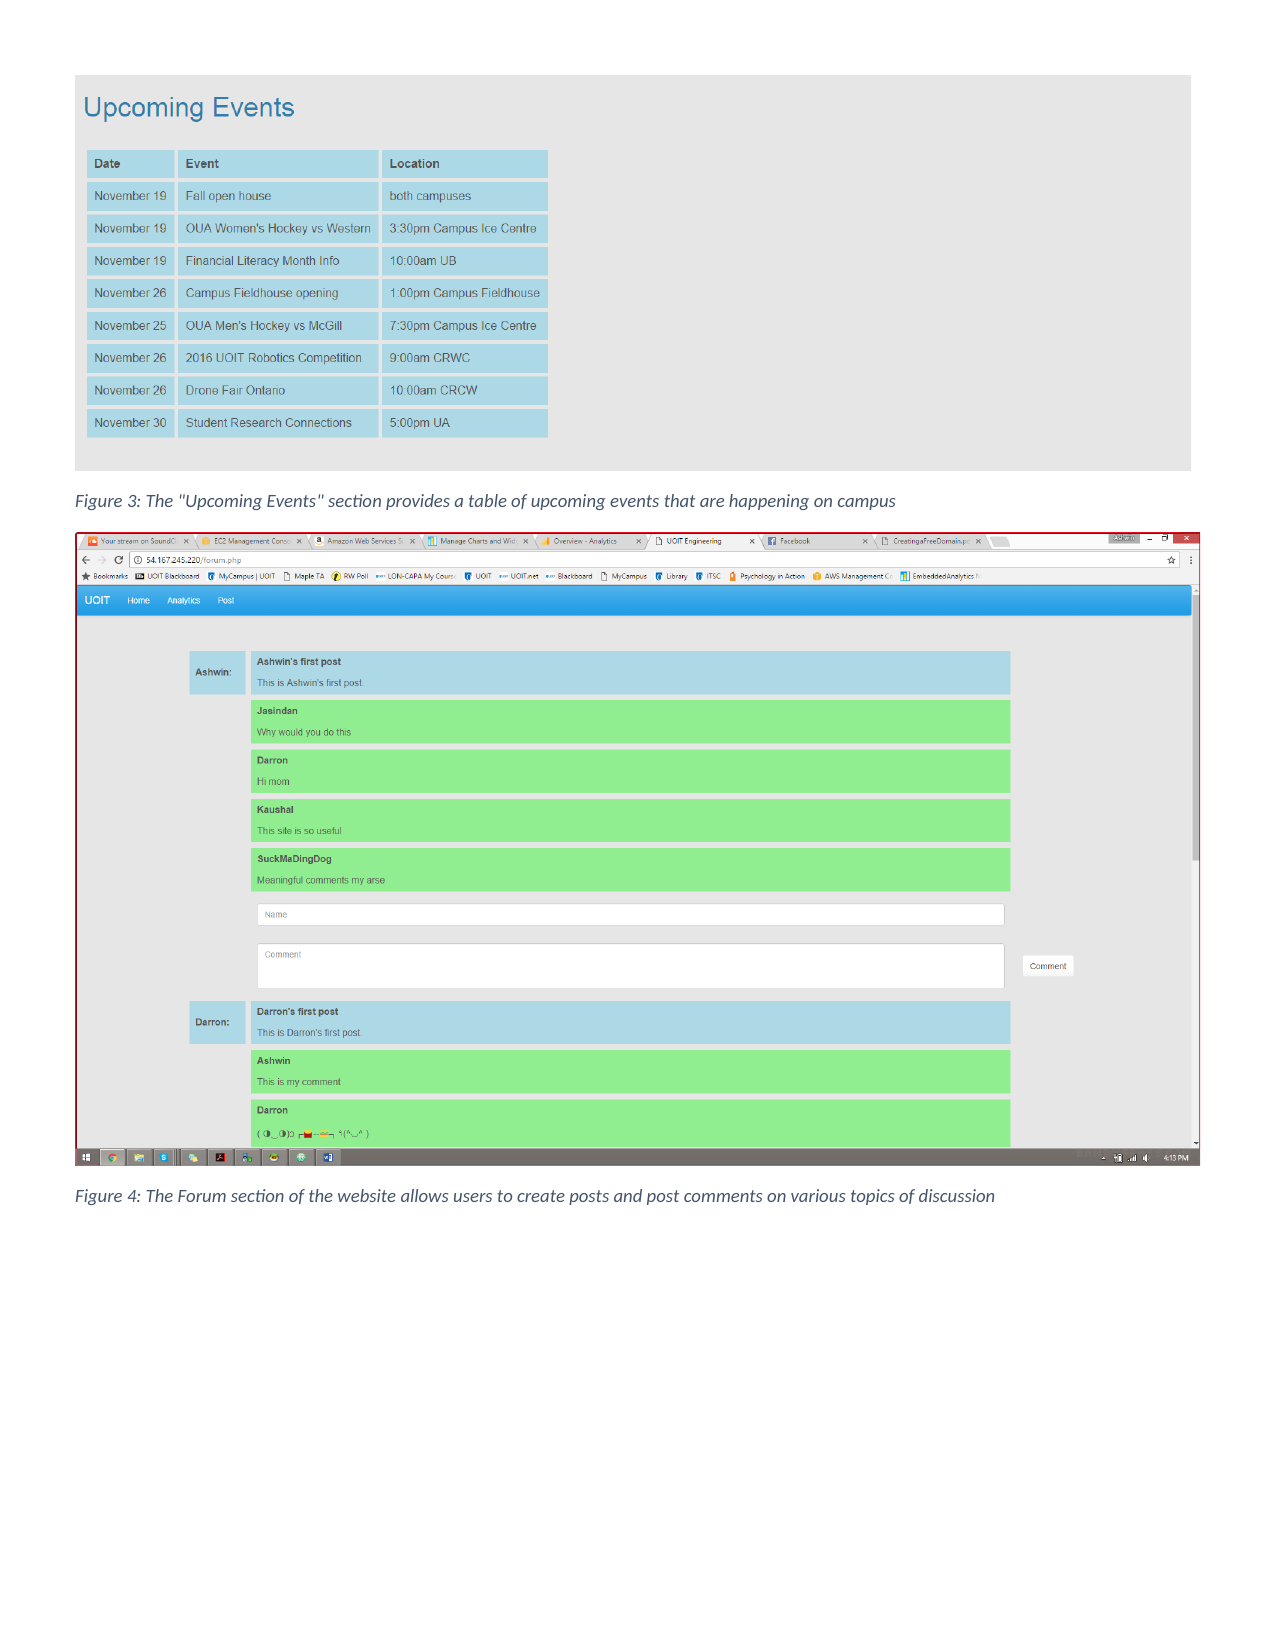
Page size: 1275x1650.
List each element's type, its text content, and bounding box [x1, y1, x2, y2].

text Figure 4: The Forum section of the website allows users to create posts and post comments on various topics of discussion [75, 1184, 1200, 1207]
picture [75, 75, 1192, 471]
text Figure 3: The "Upcoming Events" section provides a table of upcoming events that are happening on campus [75, 489, 1200, 512]
picture [75, 532, 1200, 1166]
